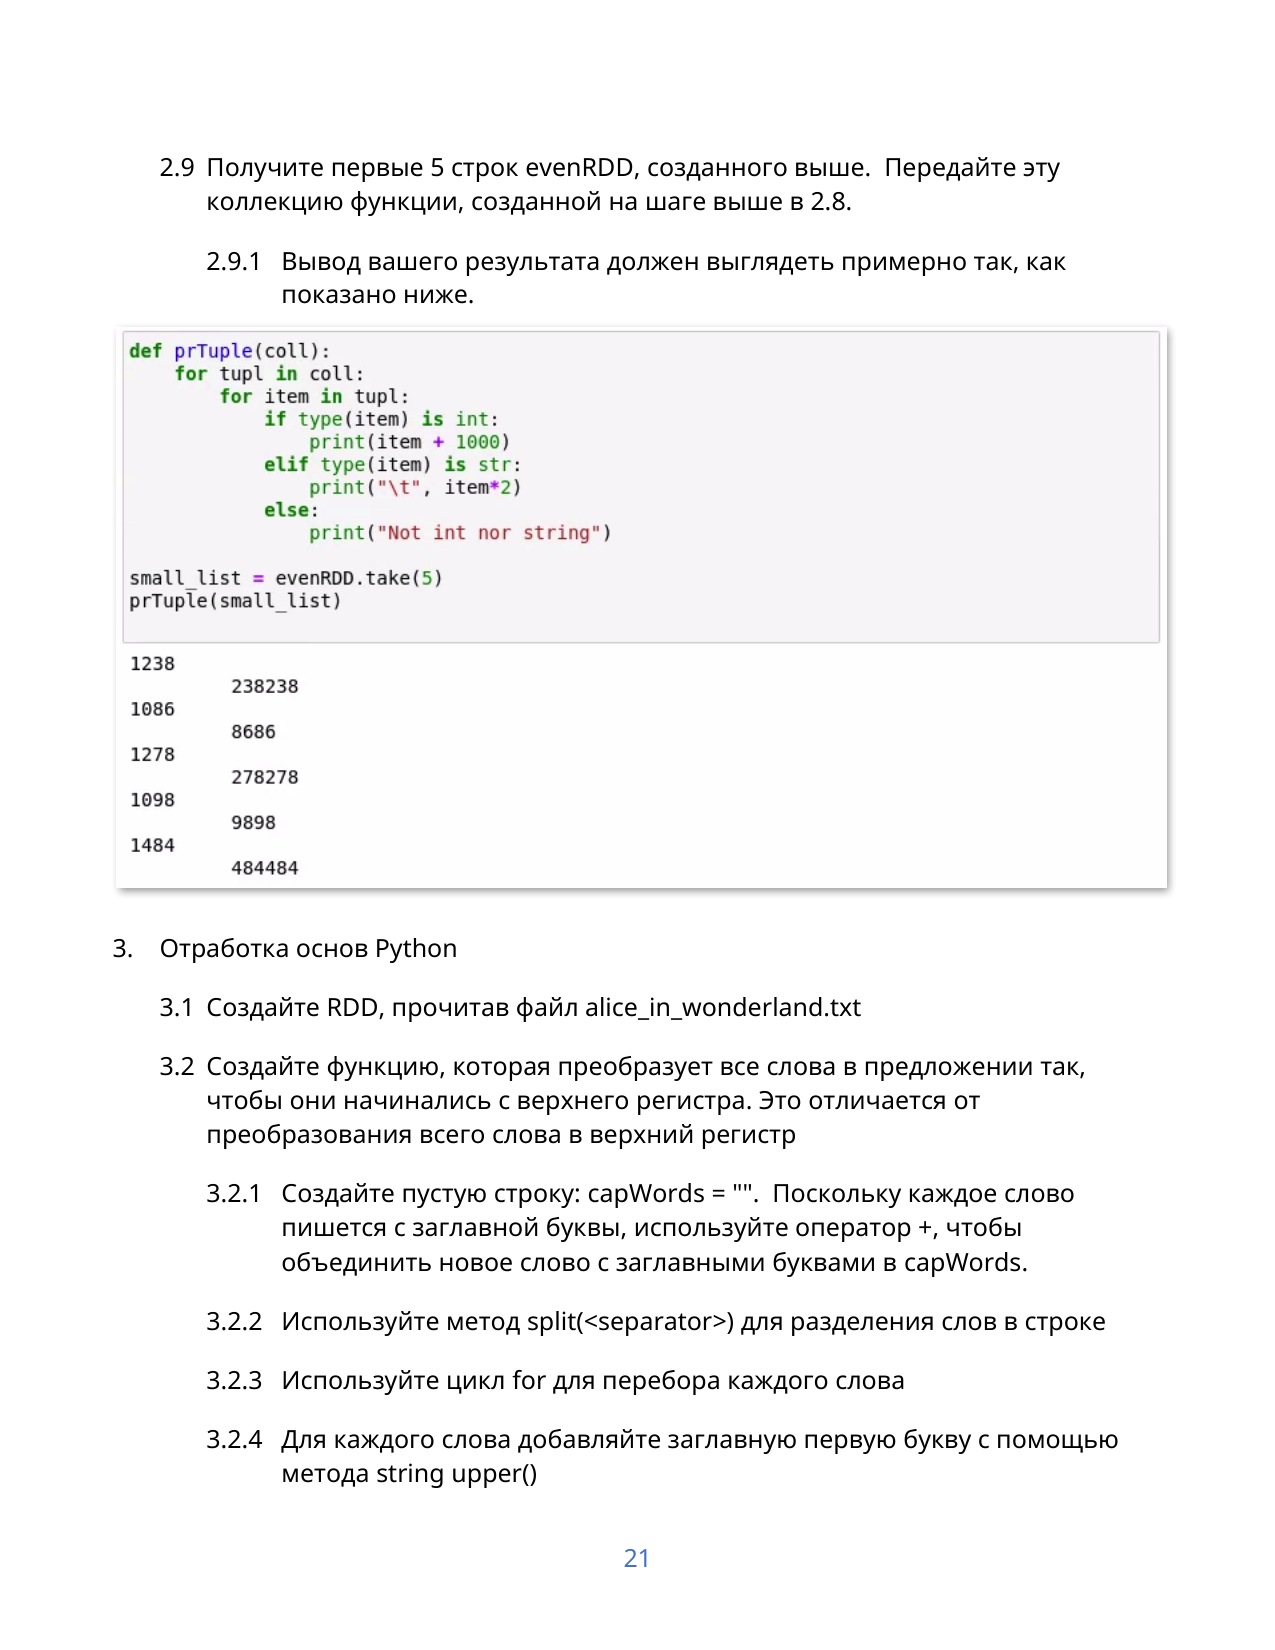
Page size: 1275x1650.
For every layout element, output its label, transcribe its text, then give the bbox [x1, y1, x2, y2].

subtitle Для каждого слова добавляйте заглавную первую букву с помощью метода string upper() [206, 1421, 1162, 1489]
subtitle Используйте цикл for для перебора каждого слова [206, 1362, 1162, 1396]
subtitle Используйте метод split(<separator>) для разделения слов в строке [206, 1303, 1162, 1337]
subtitle Создайте пустую строку: capWords = "". Поскольку каждое слово пишется с заглавной буквы, используйте оператор +, чтобы объединить новое слово с заглавными буквами в capWords. [206, 1176, 1162, 1278]
subtitle Создайте RDD, прочитав файл alice_in_wonderland.txt [159, 990, 1162, 1024]
picture [116, 327, 1167, 888]
subtitle Отработка основ Python [112, 931, 1162, 965]
subtitle Создайте функцию, которая преобразует все слова в предложении так, чтобы они начинались с верхнего регистра. Это отличается от преобразования всего слова в верхний регистр [159, 1049, 1162, 1151]
subtitle Получите первые 5 строк evenRDD, созданного выше. Передайте эту коллекцию функции, созданной на шаге выше в 2.8. [159, 150, 1162, 218]
subtitle Вывод вашего результата должен выглядеть примерно так, как показано ниже. [206, 243, 1162, 311]
